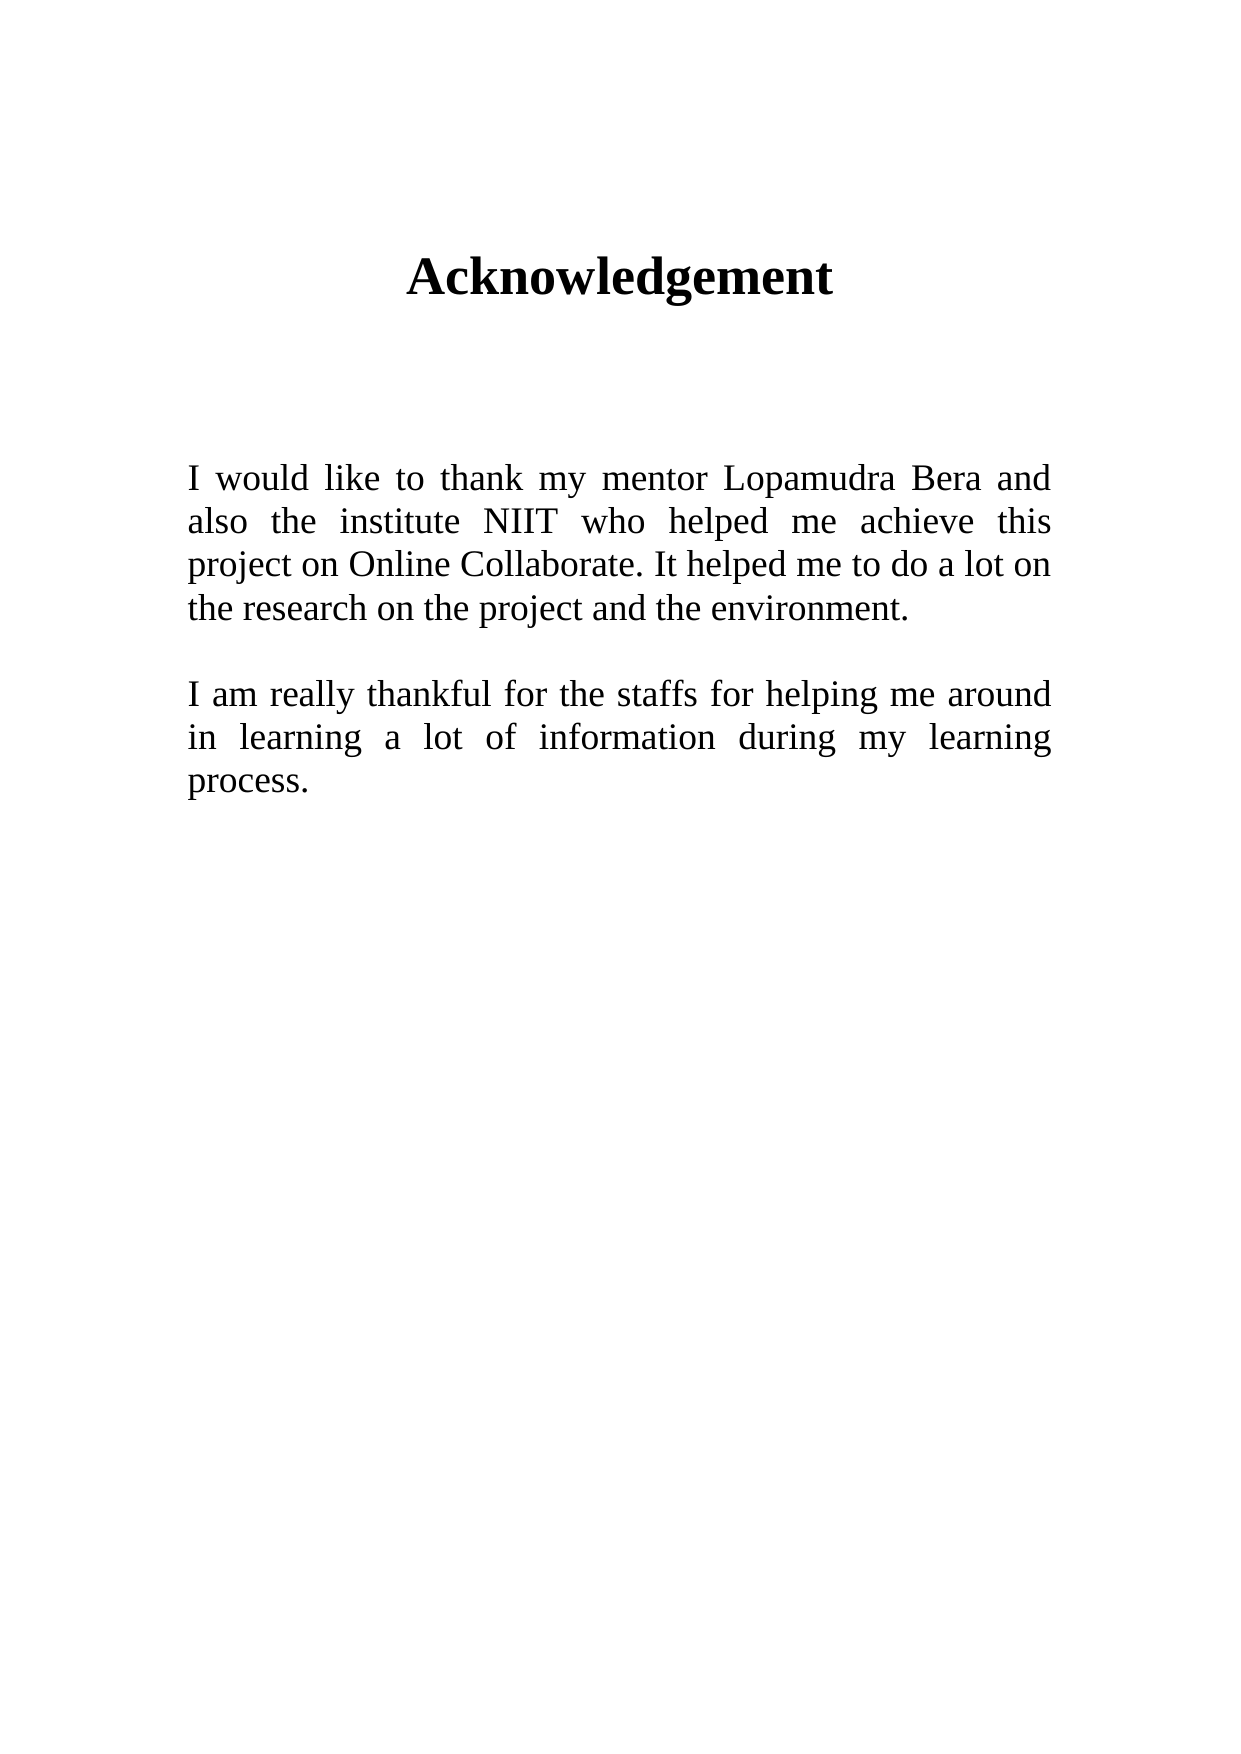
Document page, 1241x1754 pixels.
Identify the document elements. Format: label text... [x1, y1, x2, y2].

text I would like to thank my mentor Lopamudra Bera and also the institute NIIT who helped me achieve this project on Online Collaborate. It helped me to do a lot on the research on the project and the environment. [187, 456, 1053, 628]
subtitle Acknowledgement [187, 244, 1053, 306]
text I am really thankful for the staffs for helping me around in learning a lot of information during my learning process. [187, 671, 1053, 801]
